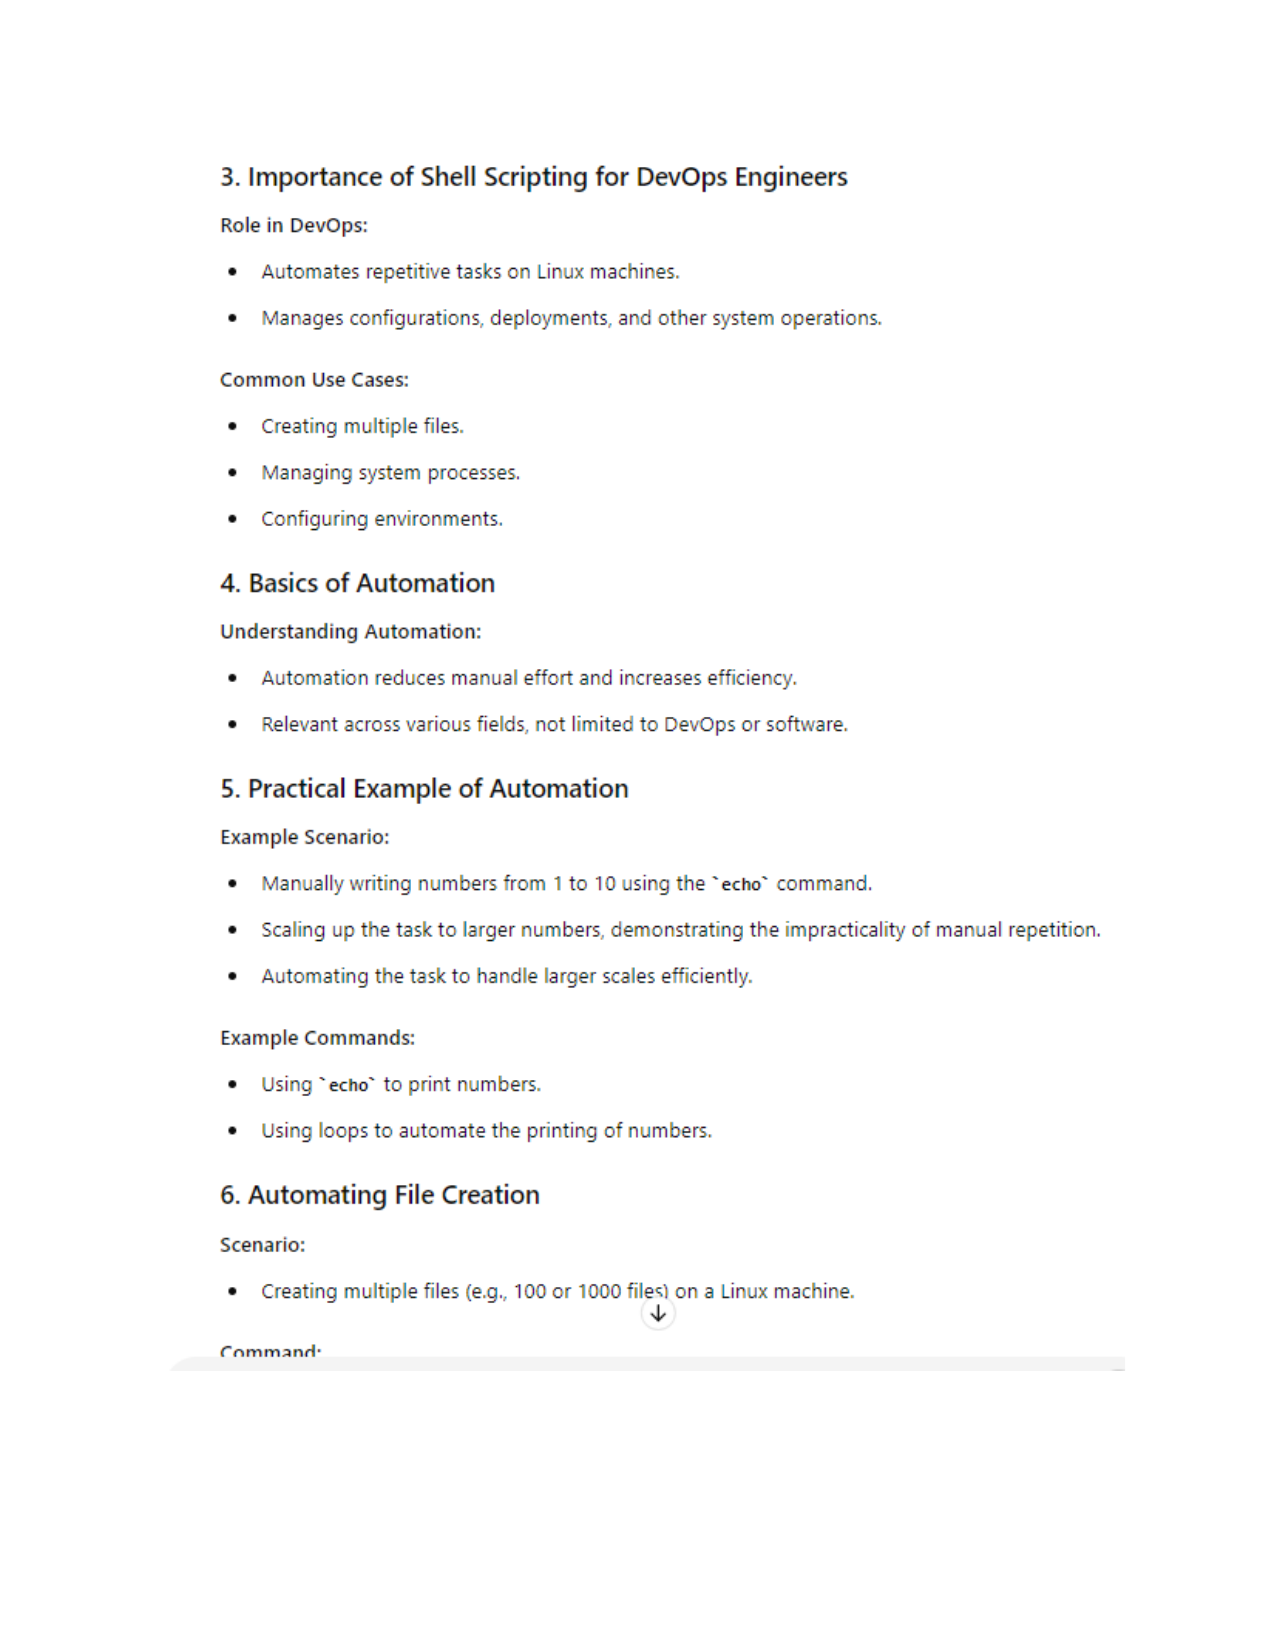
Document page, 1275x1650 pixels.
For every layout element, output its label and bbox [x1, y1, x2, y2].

picture [150, 150, 1125, 1371]
